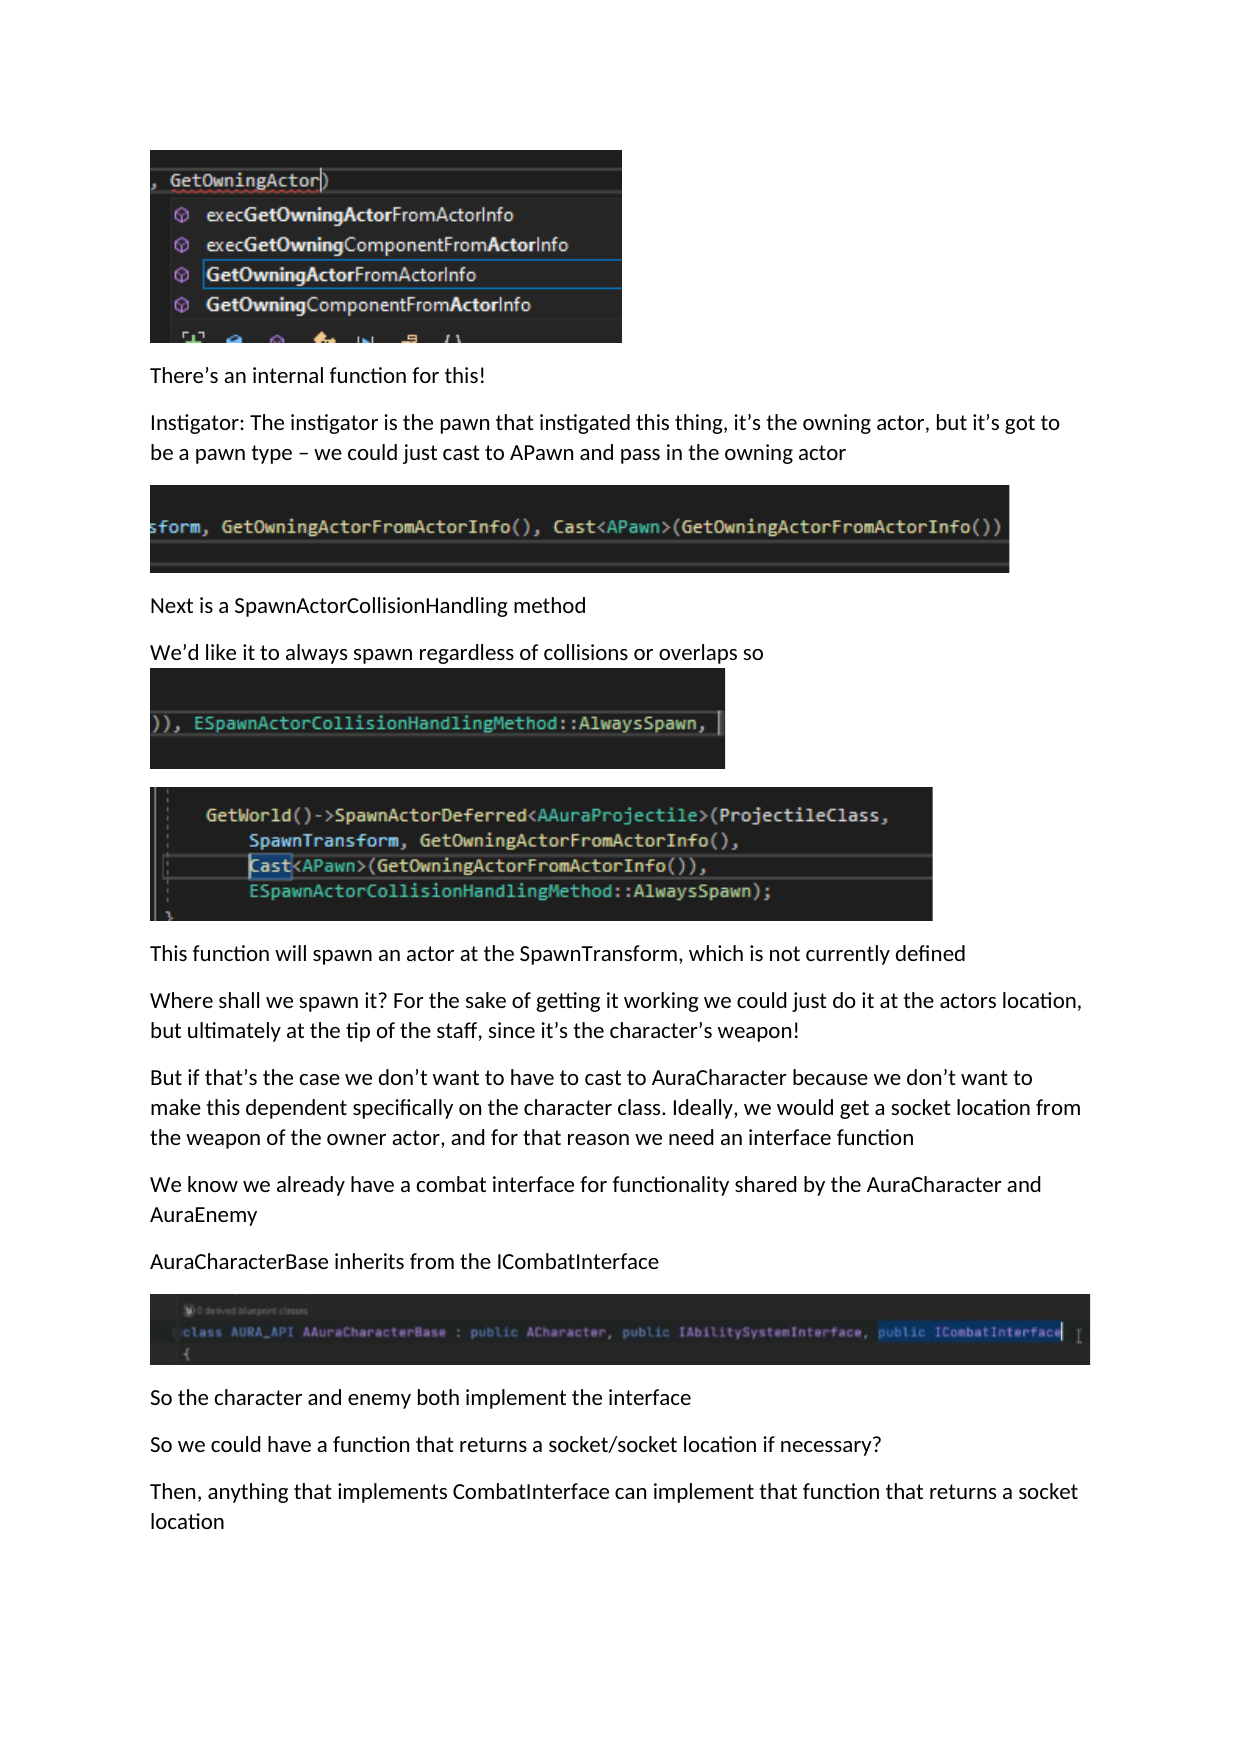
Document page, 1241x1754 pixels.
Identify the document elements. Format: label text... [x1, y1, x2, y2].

picture [150, 668, 725, 769]
picture [150, 787, 933, 921]
text So we could have a function that returns a socket/socket location if necessary? [150, 1430, 1090, 1458]
text Where shall we spawn it? For the sake of getting it working we could just do it at the actors location, but ultimately at the tip of the staff, since it’s the character’s weapon! [150, 986, 1090, 1044]
text Next is a SpawnActorCollisionHandling method [150, 591, 1090, 619]
text We know we already have a combat interface for functionality shared by the AuraCharacter and AuraEnemy [150, 1170, 1090, 1228]
text But if that’s the case we don’t want to have to cast to AuraCharacter because we don’t want to make this dependent specifically on the character class. Ideally, we would get a socket location from the weapon of the owner actor, and for that reason we need an interface function [150, 1063, 1090, 1151]
text Then, anything that implements CombatInterface can implement that function that returns a socket location [150, 1477, 1090, 1535]
text AuraCharacterBase inherits from the ICombatInterface [150, 1247, 1090, 1275]
text This function will spawn an actor at the SpawnTransform, which is not currently defined [150, 939, 1090, 967]
text There’s an internal function for this! [150, 361, 1090, 389]
picture [150, 485, 1010, 573]
text Instigator: The instigator is the pawn that instigated this thing, it’s the owning actor, but it’s got to be a pawn type – we could just cast to APawn and pass in the owning actor [150, 408, 1090, 466]
picture [150, 1294, 1091, 1365]
text So the character and enemy both implement the interface [150, 1383, 1090, 1411]
picture [150, 150, 622, 343]
